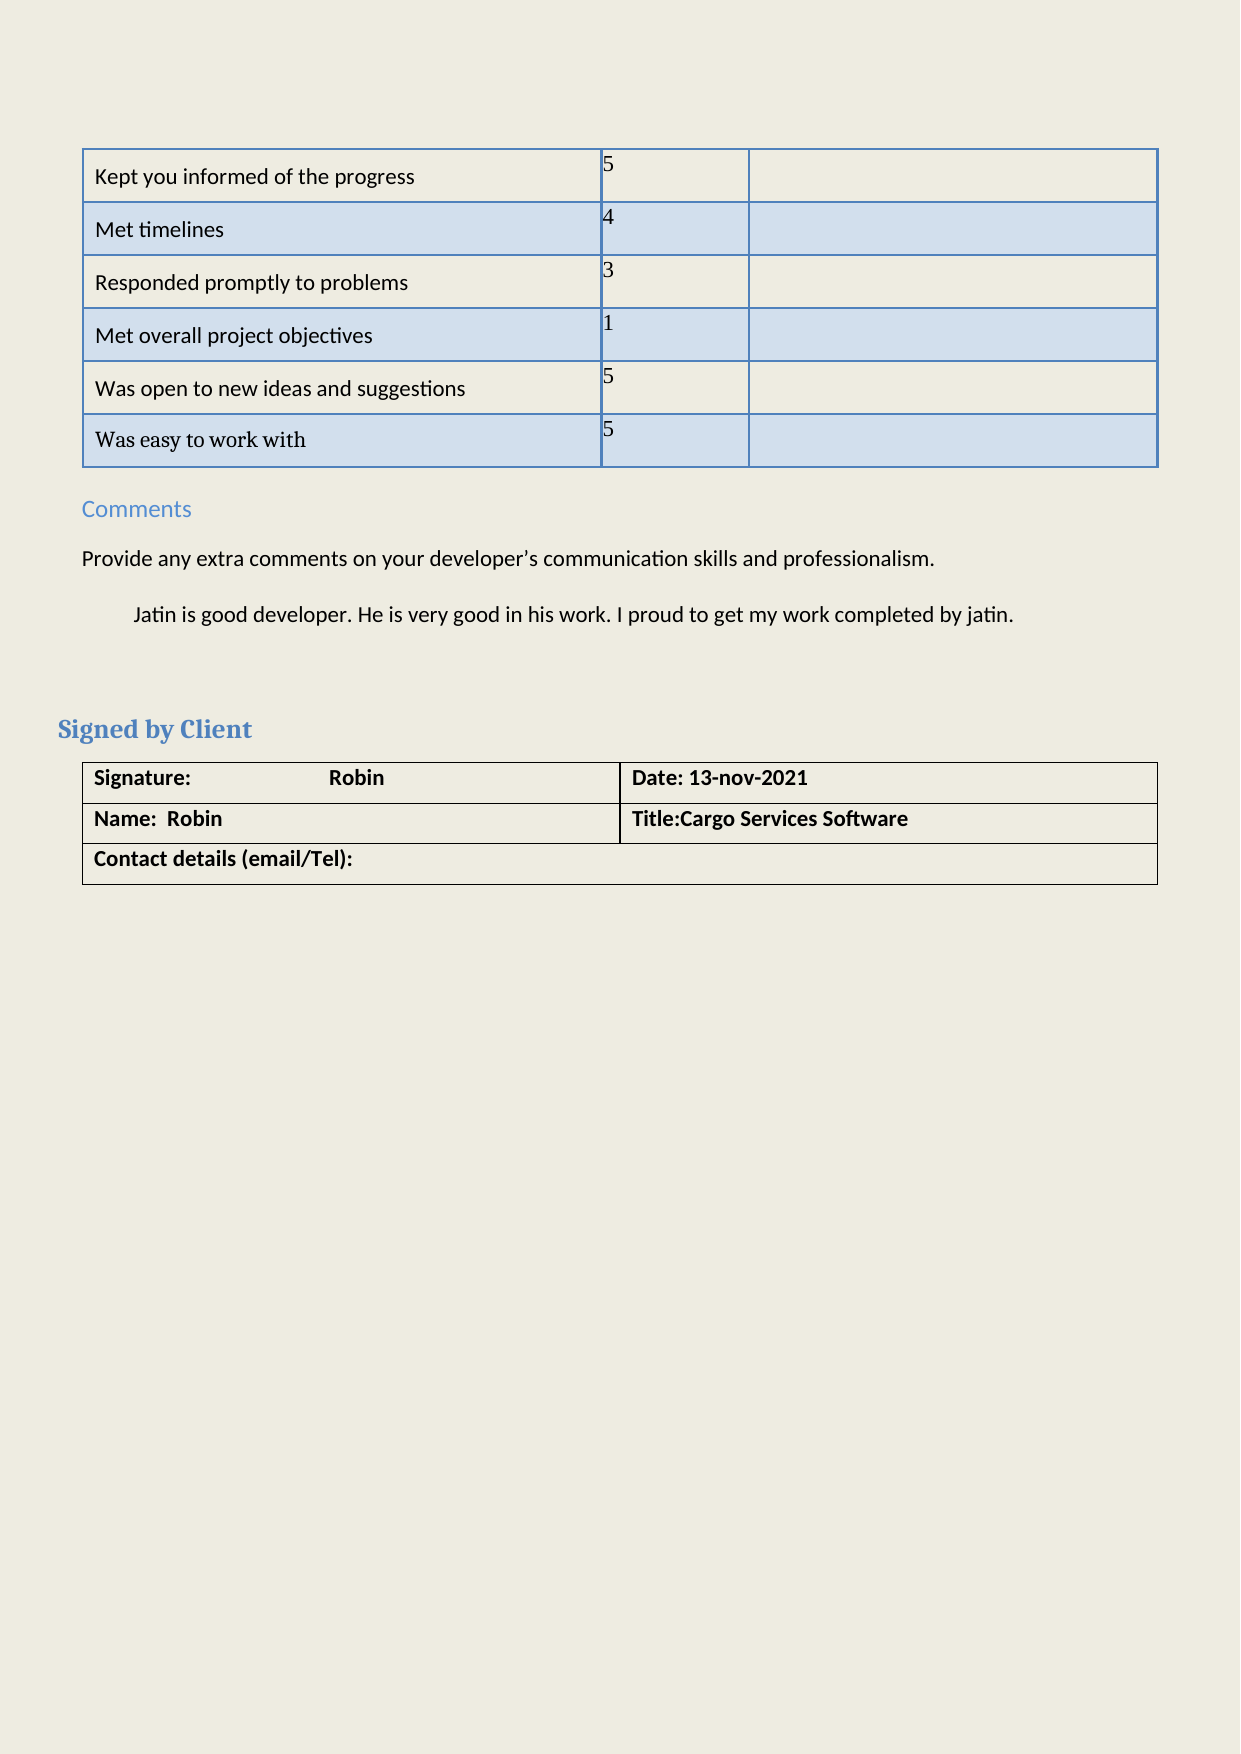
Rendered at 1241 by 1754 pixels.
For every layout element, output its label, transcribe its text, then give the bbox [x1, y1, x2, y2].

table_cell 3 [603, 256, 748, 307]
table_cell Responded promptly to problems [84, 256, 600, 307]
table_cell Was open to new ideas and suggestions [84, 362, 600, 412]
table_cell 5 [603, 150, 748, 201]
text Comments [82, 493, 1182, 523]
table_cell 1 [603, 309, 748, 360]
table_cell [750, 362, 1156, 412]
table_cell Met timelines [84, 203, 600, 254]
text Jatin is good developer. He is very good in his work. I proud to get my work completed by jatin. [58, 600, 1182, 628]
table_cell [750, 309, 1156, 360]
table_cell [750, 203, 1156, 254]
table_cell Kept you informed of the progress [84, 150, 600, 201]
table_header Date: 13-nov-2021 [621, 763, 1157, 803]
table_header Signature: Robin [83, 763, 619, 803]
table_cell 5 [603, 415, 748, 466]
table_cell [750, 415, 1156, 466]
table_cell [750, 150, 1156, 201]
table_cell Met overall project objectives [84, 309, 600, 360]
table_cell [750, 256, 1156, 307]
table_cell 4 [603, 203, 748, 254]
table_cell Contact details (email/Tel): [83, 844, 1157, 884]
table_cell 5 [603, 362, 748, 412]
table_cell Title:Cargo Services Software [621, 804, 1157, 843]
table_cell Was easy to work with [84, 415, 600, 466]
text Provide any extra comments on your developer’s communication skills and professionalism. [82, 544, 1182, 572]
table_cell Name: Robin [83, 804, 619, 843]
subtitle Signed by Client [58, 714, 1182, 745]
